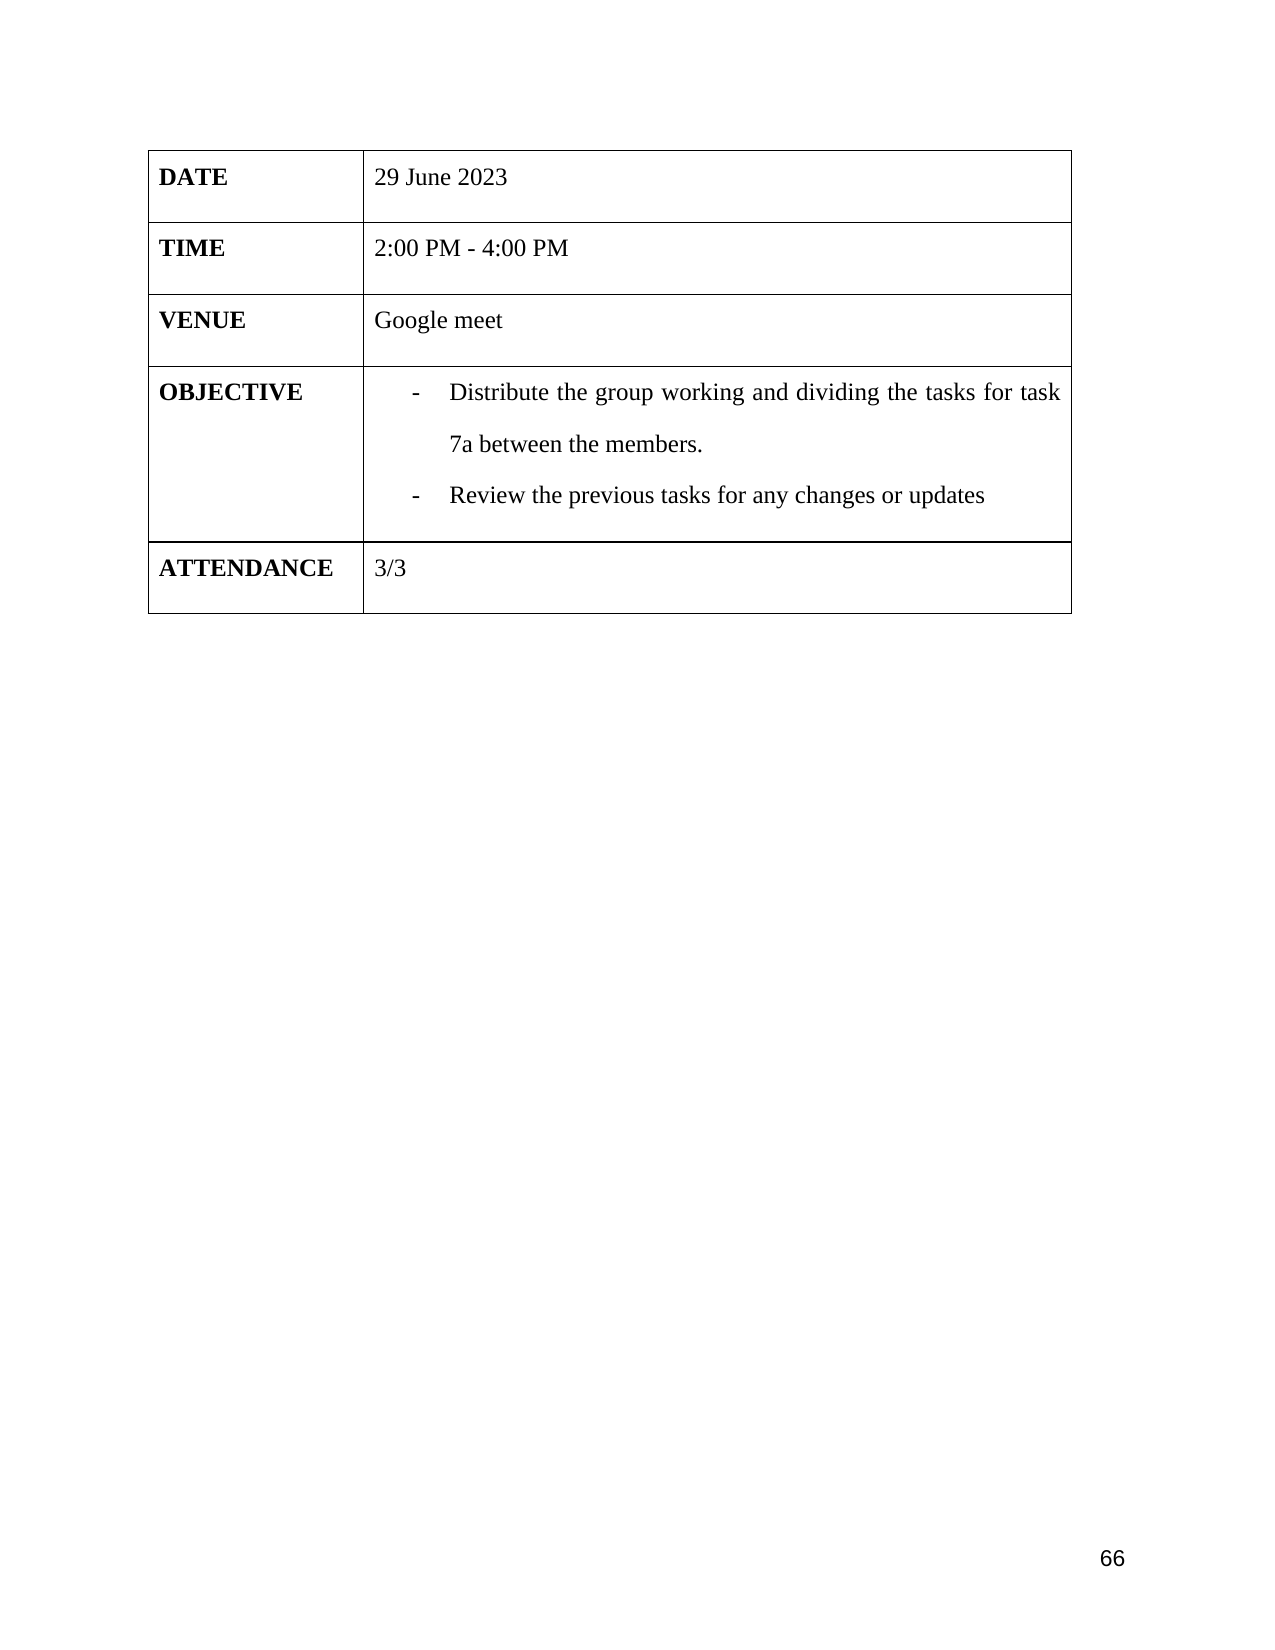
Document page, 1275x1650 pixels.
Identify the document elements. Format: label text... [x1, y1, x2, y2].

table_cell Google meet [364, 295, 1071, 366]
table_cell VENUE [149, 295, 363, 366]
table_cell Distribute the group working and dividing the tasks for task 7a between the members. Review the previous tasks for any changes or updates [364, 367, 1071, 541]
table_header 29 June 2023 [364, 151, 1071, 222]
table_header DATE [149, 151, 363, 222]
table_cell 3/3 [364, 543, 1071, 613]
table_cell 2:00 PM - 4:00 PM [364, 223, 1071, 294]
table_cell TIME [149, 223, 363, 294]
table_cell ATTENDANCE [149, 543, 363, 613]
table_cell OBJECTIVE [149, 367, 363, 541]
